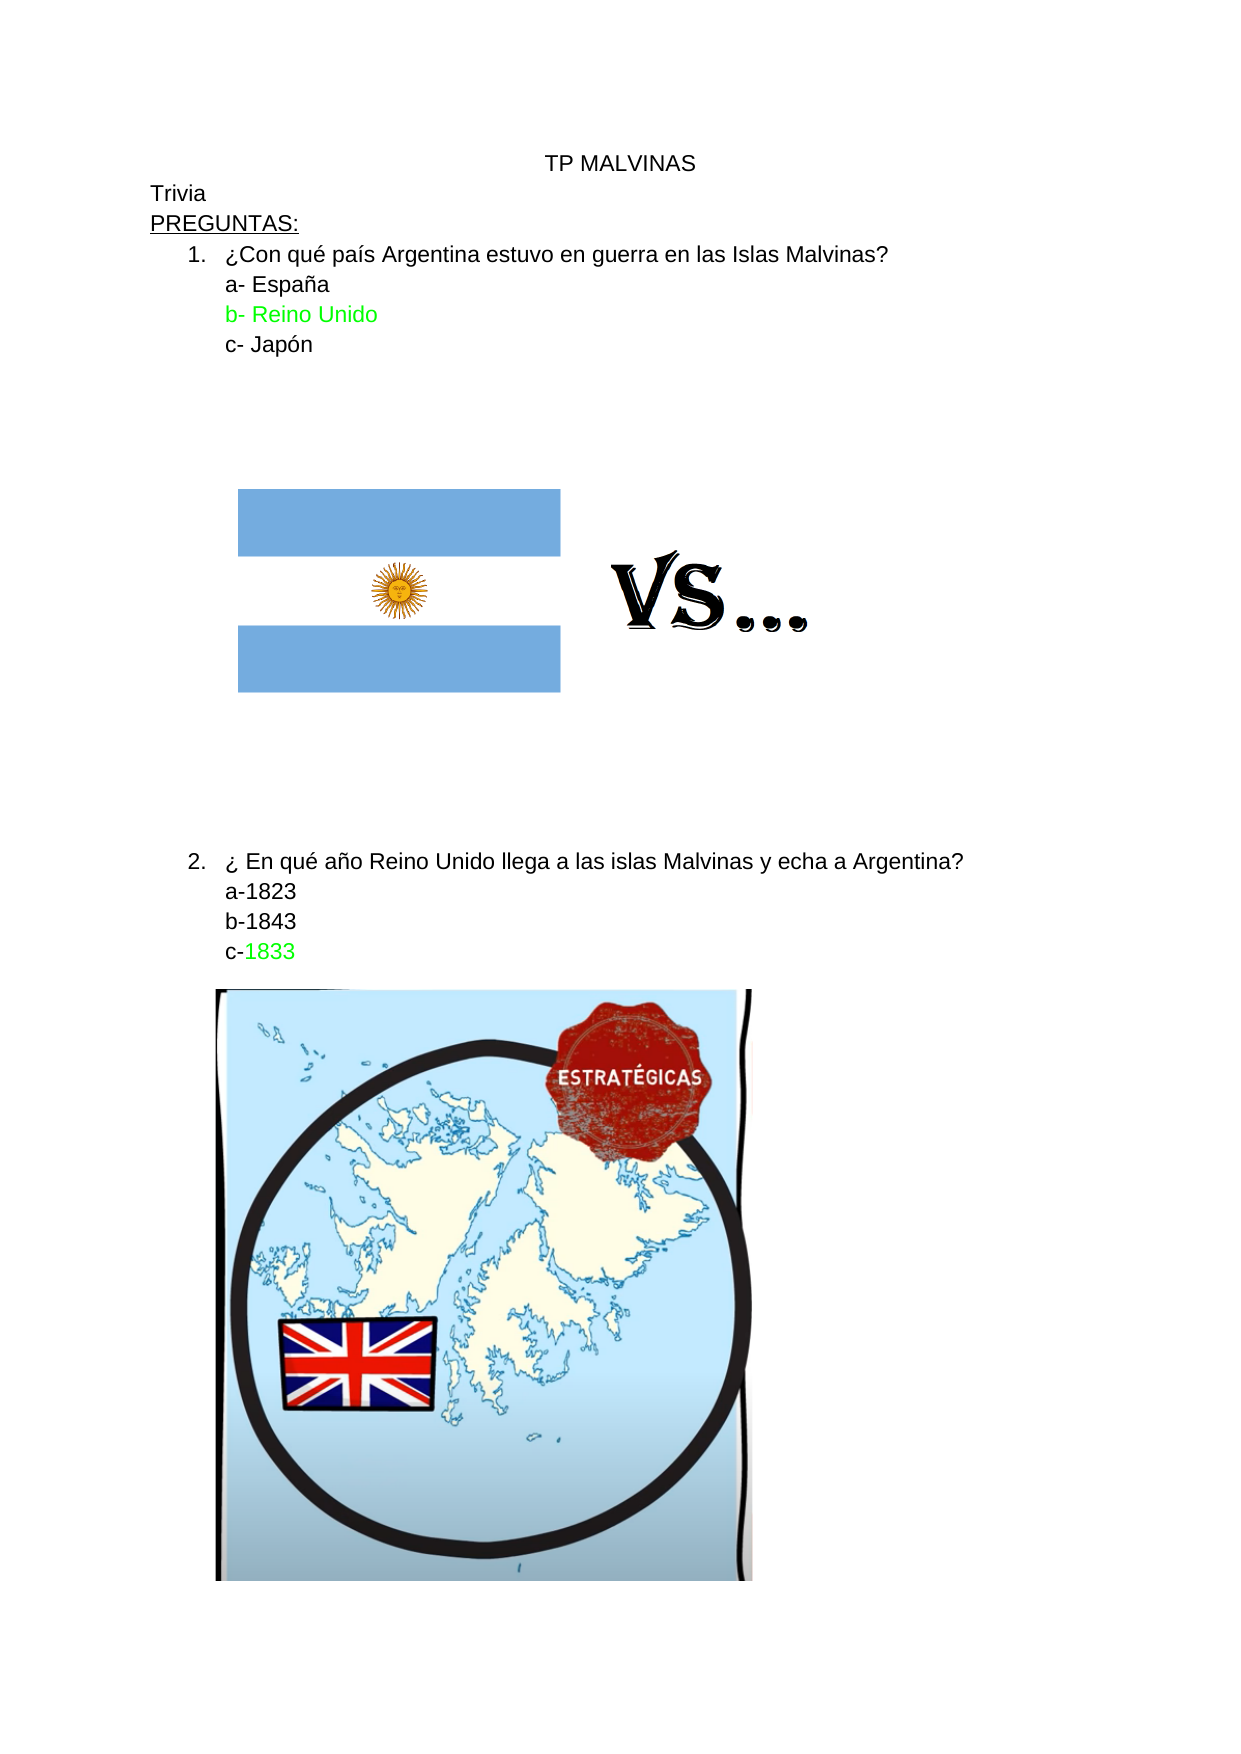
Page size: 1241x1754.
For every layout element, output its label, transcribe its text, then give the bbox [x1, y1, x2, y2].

text c- Japón [225, 331, 1090, 358]
text c-1833 [225, 938, 1090, 964]
text PREGUNTAS: [150, 210, 1090, 237]
text Trivia [150, 180, 1090, 207]
text a- España [225, 271, 1090, 297]
picture [215, 989, 753, 1581]
list ¿Con qué país Argentina estuvo en guerra en las Islas Malvinas? [187, 241, 1090, 267]
text a-1823 [225, 878, 1090, 904]
text TP MALVINAS [150, 150, 1090, 176]
text b-1843 [225, 908, 1090, 934]
text b- Reino Unido [225, 301, 1090, 327]
picture [225, 361, 990, 814]
list ¿ En qué año Reino Unido llega a las islas Malvinas y echa a Argentina? [187, 848, 1090, 874]
